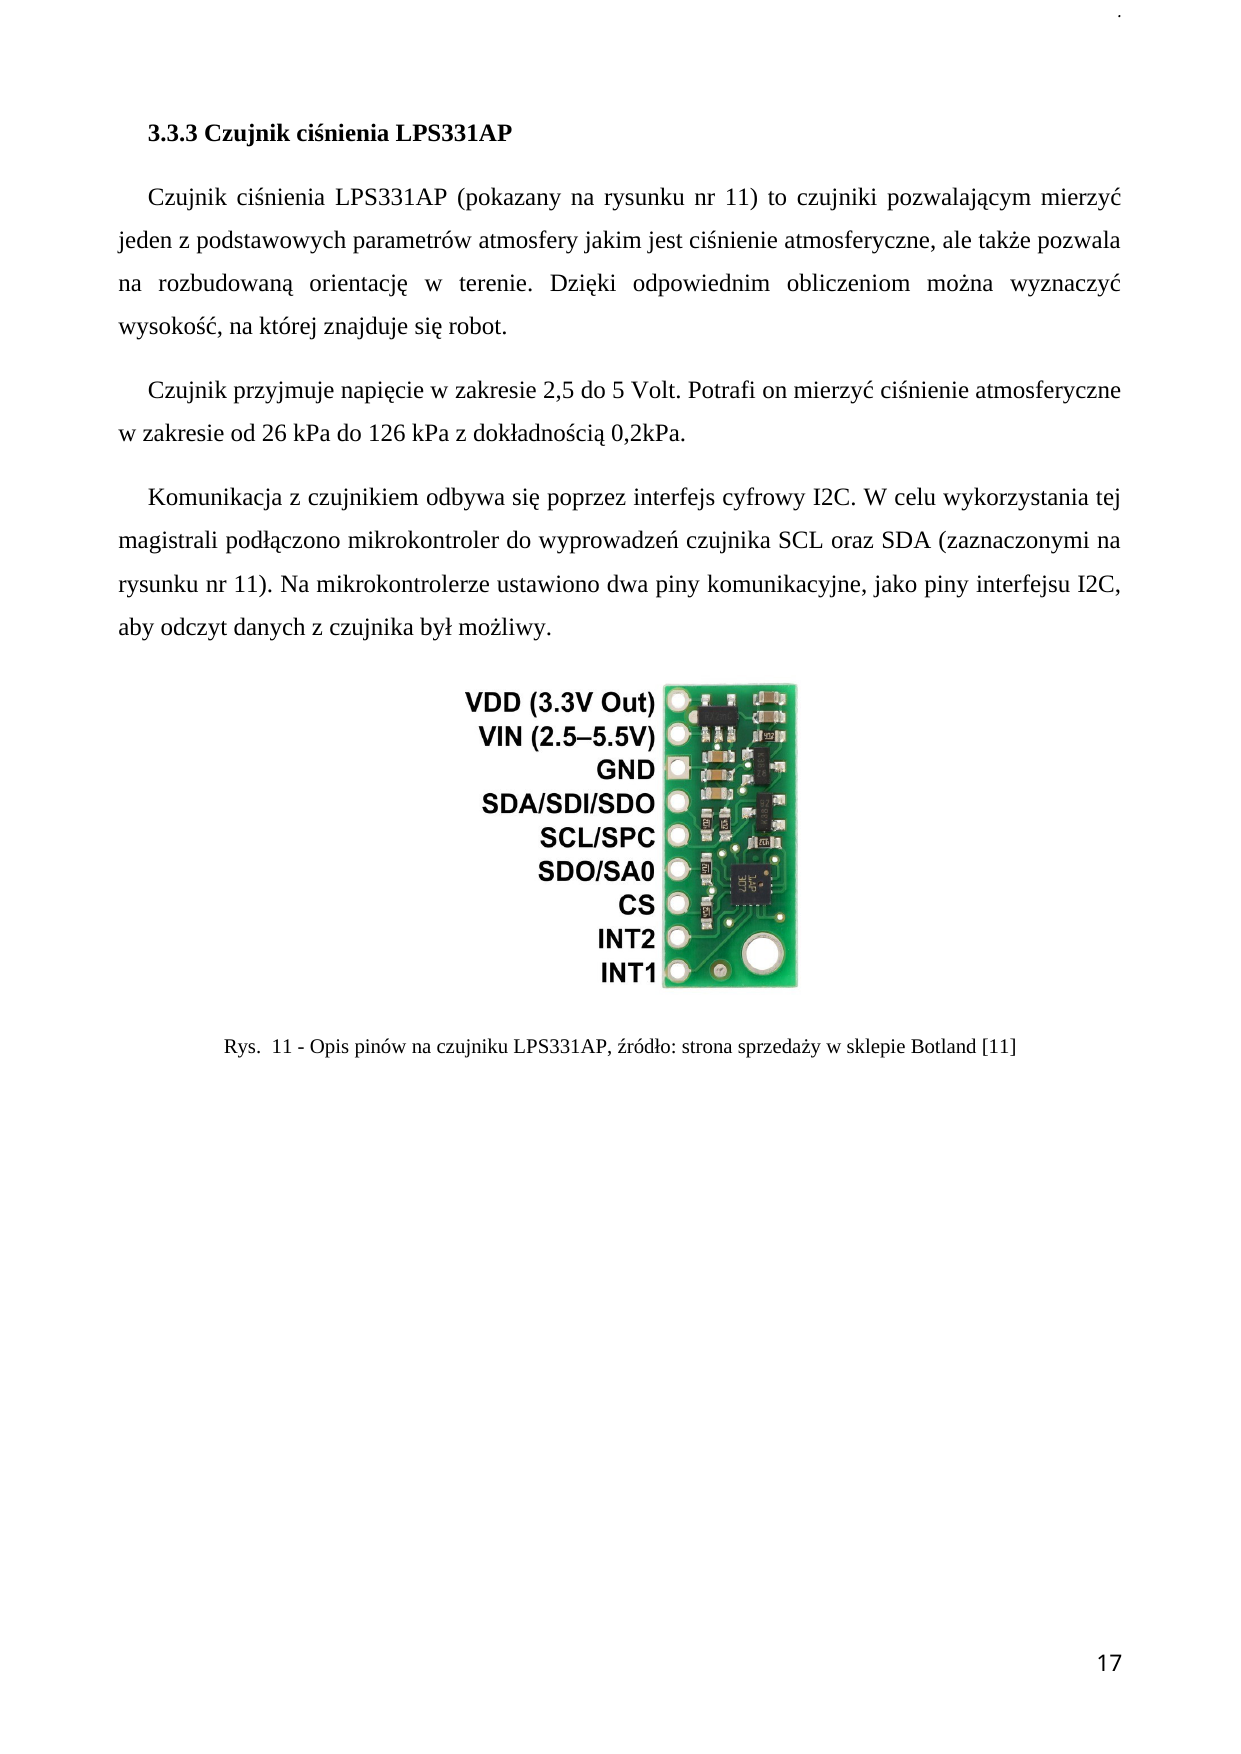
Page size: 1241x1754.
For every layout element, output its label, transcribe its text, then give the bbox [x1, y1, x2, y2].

text Komunikacja z czujnikiem odbywa się poprzez interfejs cyfrowy I2C. W celu wykorzystania tej magistrali podłączono mikrokontroler do wyprowadzeń czujnika SCL oraz SDA (zaznaczonymi na rysunku nr 11). Na mikrokontrolerze ustawiono dwa piny komunikacyjne, jako piny interfejsu I2C, aby odczyt danych z czujnika był możliwy. [118, 482, 1122, 641]
picture [465, 675, 805, 998]
text Czujnik przyjmuje napięcie w zakresie 2,5 do 5 Volt. Potrafi on mierzyć ciśnienie atmosferyczne w zakresie od 26 kPa do 126 kPa z dokładnością 0,2kPa. [118, 375, 1122, 447]
text Rys. 11 - Opis pinów na czujniku LPS331AP, źródło: strona sprzedaży w sklepie Botland [11] [118, 1034, 1122, 1058]
text Czujnik ciśnienia LPS331AP (pokazany na rysunku nr 11) to czujniki pozwalającym mierzyć jeden z podstawowych parametrów atmosfery jakim jest ciśnienie atmosferyczne, ale także pozwala na rozbudowaną orientację w terenie. Dzięki odpowiednim obliczeniom można wyznaczyć wysokość, na której znajduje się robot. [118, 182, 1122, 340]
text 3.3.3 Czujnik ciśnienia LPS331AP [118, 118, 1122, 147]
